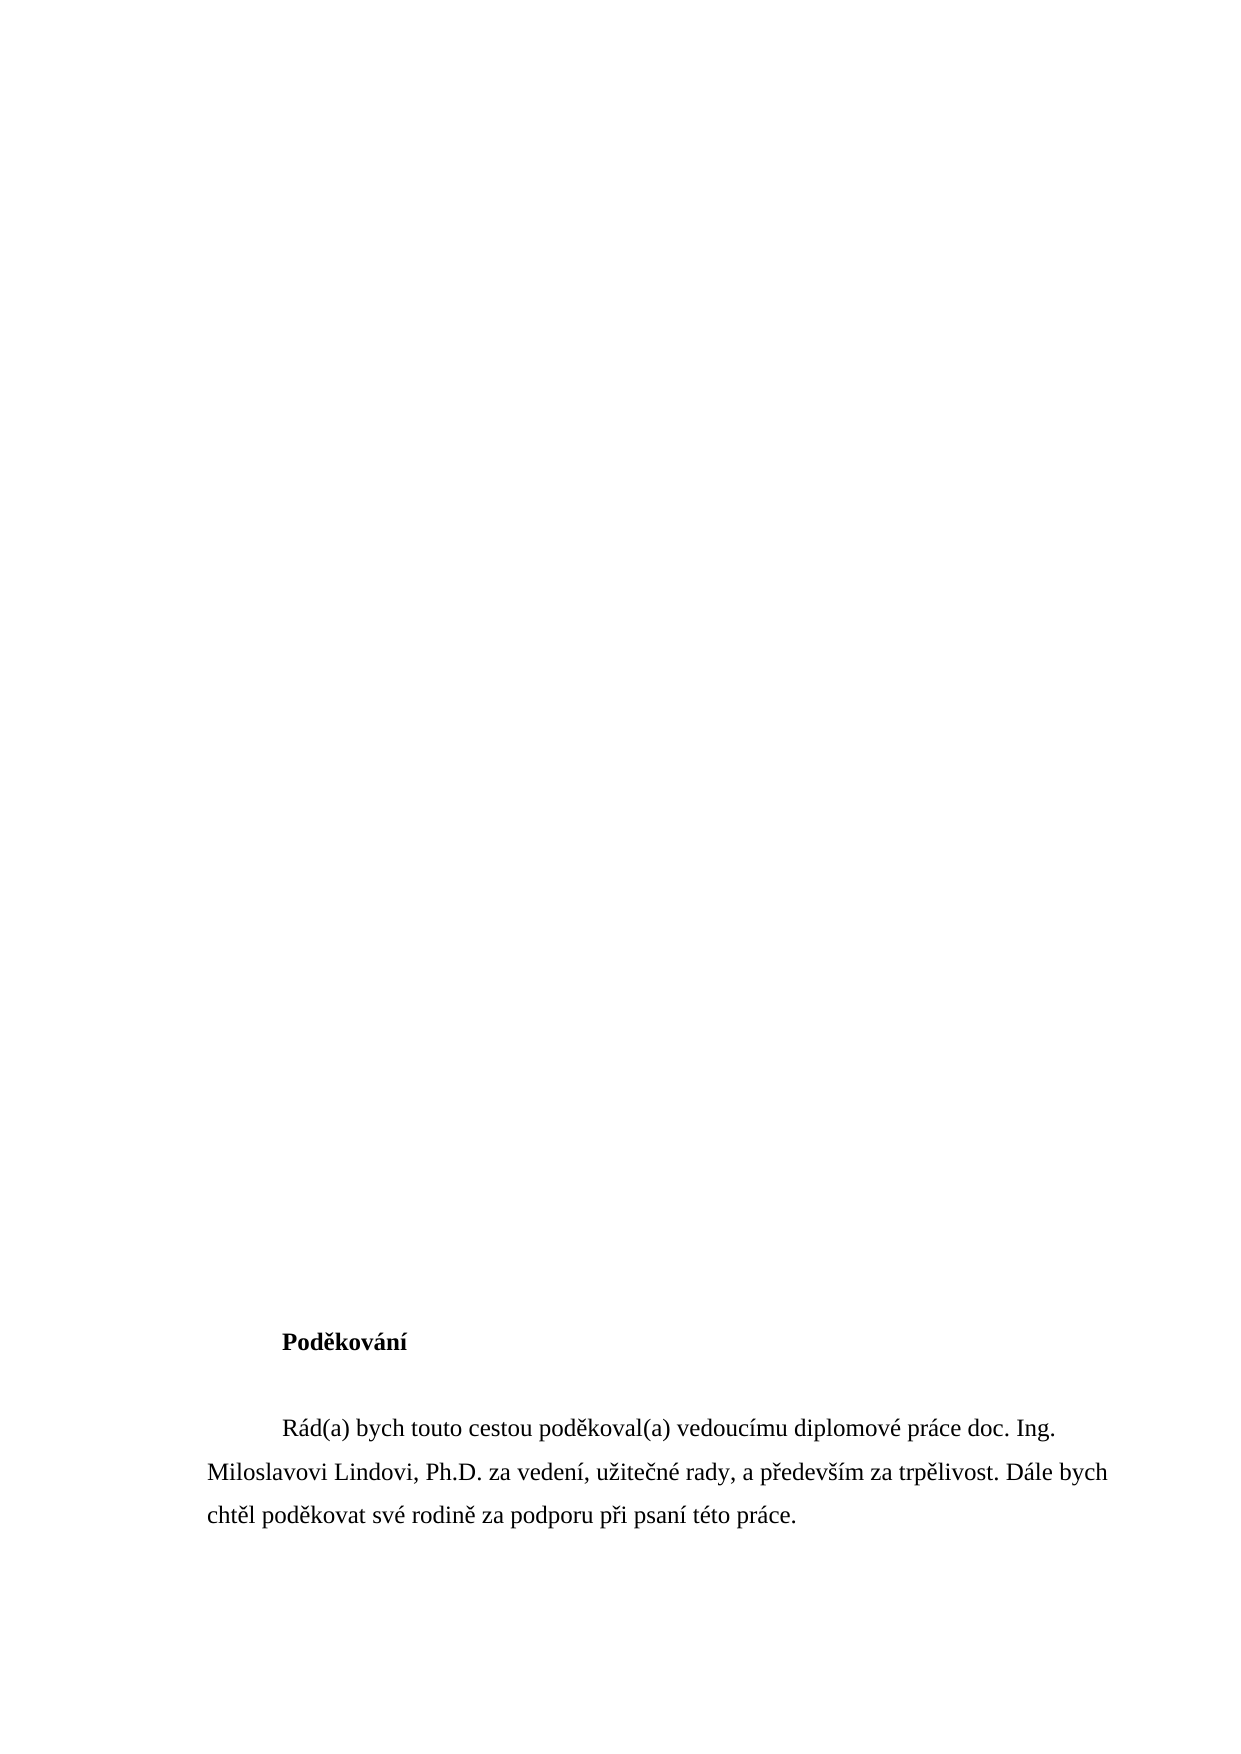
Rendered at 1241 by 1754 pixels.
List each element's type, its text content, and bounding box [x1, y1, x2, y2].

text Rád(a) bych touto cestou poděkoval(a) vedoucímu diplomové práce doc. Ing. Miloslavovi Lindovi, Ph.D. za vedení, užitečné rady, a především za trpělivost. Dále bych chtěl poděkovat své rodině za podporu při psaní této práce. [207, 1413, 1122, 1528]
text Poděkování [207, 1327, 1122, 1356]
